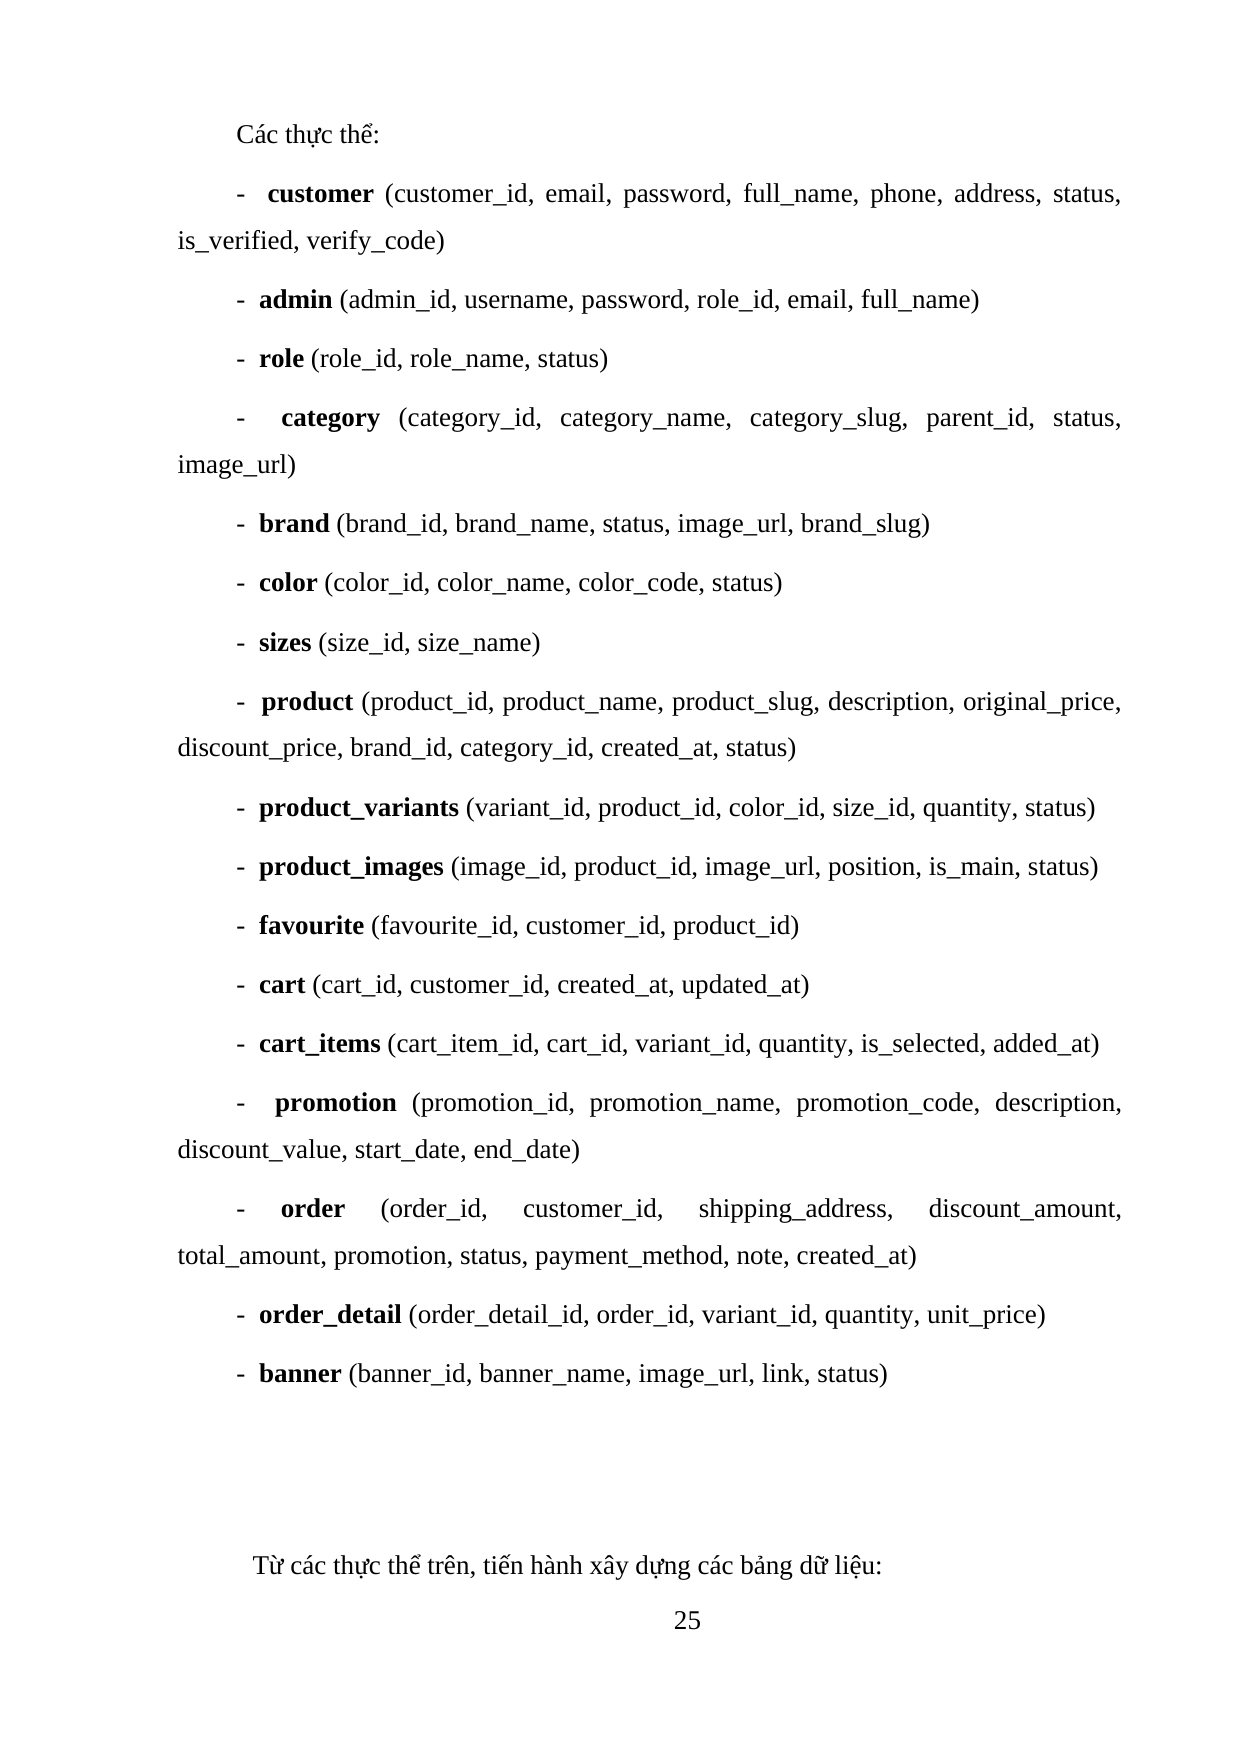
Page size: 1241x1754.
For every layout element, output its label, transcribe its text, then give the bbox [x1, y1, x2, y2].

text - product (product_id, product_name, product_slug, description, original_price, discount_price, brand_id, category_id, created_at, status) [177, 685, 1122, 763]
text - order_detail (order_detail_id, order_id, variant_id, quantity, unit_price) [177, 1298, 1122, 1329]
text - product_variants (variant_id, product_id, color_id, size_id, quantity, status) [177, 791, 1122, 822]
text - promotion (promotion_id, promotion_name, promotion_code, description, discount_value, start_date, end_date) [177, 1086, 1122, 1164]
text - admin (admin_id, username, password, role_id, email, full_name) [177, 283, 1122, 314]
text - favourite (favourite_id, customer_id, product_id) [177, 909, 1122, 940]
text - banner (banner_id, banner_name, image_url, link, status) [177, 1357, 1122, 1388]
text - role (role_id, role_name, status) [177, 342, 1122, 373]
text - brand (brand_id, brand_name, status, image_url, brand_slug) [177, 507, 1122, 538]
text Các thực thể: [177, 118, 1122, 149]
text - color (color_id, color_name, color_code, status) [177, 566, 1122, 598]
text - sizes (size_id, size_name) [177, 626, 1122, 657]
text - product_images (image_id, product_id, image_url, position, is_main, status) [177, 850, 1122, 881]
text - customer (customer_id, email, password, full_name, phone, address, status, is_verified, verify_code) [177, 177, 1122, 255]
text - order (order_id, customer_id, shipping_address, discount_amount, total_amount, promotion, status, payment_method, note, created_at) [177, 1192, 1122, 1270]
text - cart_items (cart_item_id, cart_id, variant_id, quantity, is_selected, added_at) [177, 1027, 1122, 1058]
text - category (category_id, category_name, category_slug, parent_id, status, image_url) [177, 401, 1122, 479]
text - cart (cart_id, customer_id, created_at, updated_at) [177, 968, 1122, 999]
list Từ các thực thể trên, tiến hành xây dựng các bảng dữ liệu: [177, 1549, 1122, 1580]
